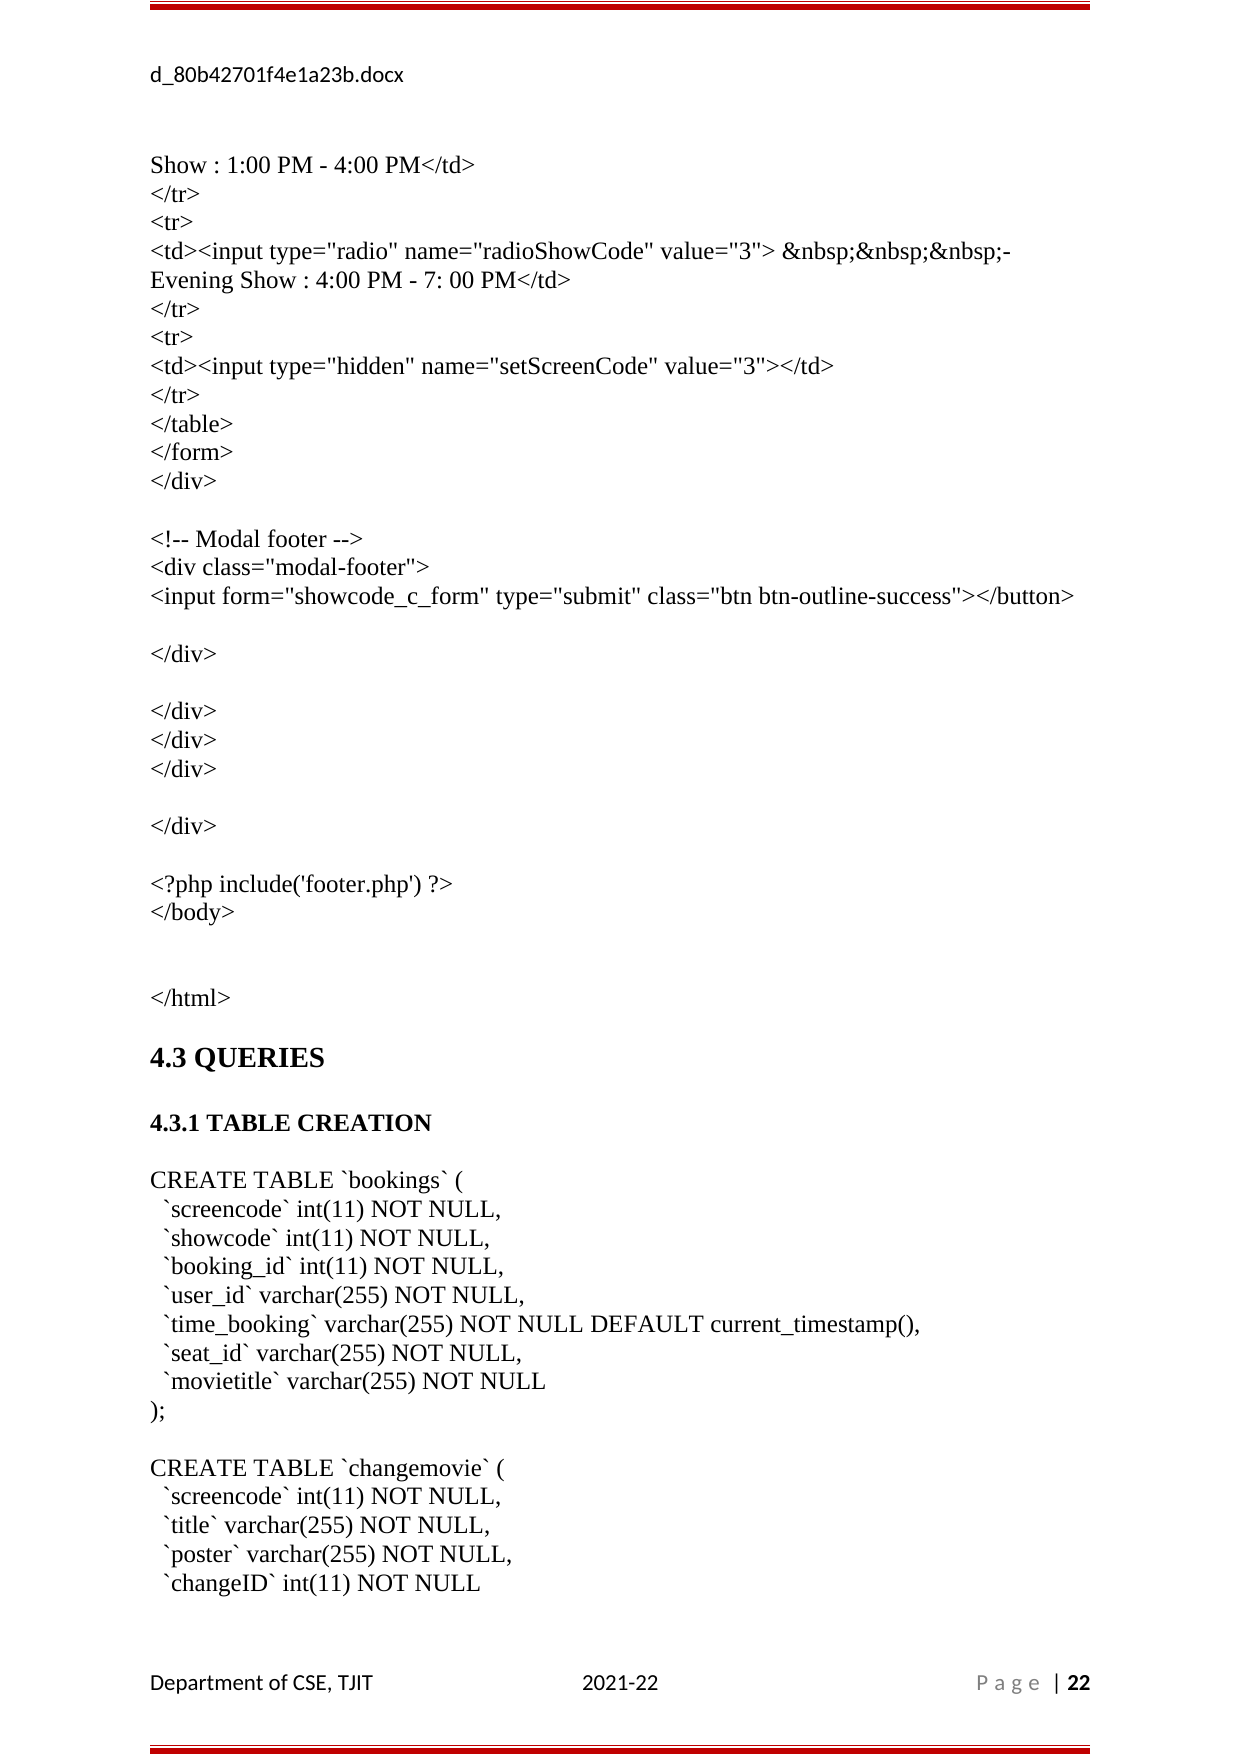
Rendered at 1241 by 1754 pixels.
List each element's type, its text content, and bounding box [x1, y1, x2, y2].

text 4.3 QUERIES [150, 1041, 1090, 1074]
text `title` varchar(255) NOT NULL, [150, 1510, 1090, 1539]
text </div> [150, 696, 1090, 725]
text </tr> [150, 380, 1090, 409]
text <tr> [150, 322, 1090, 351]
text </div> [150, 639, 1090, 667]
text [150, 150, 1090, 179]
text <td><input type="hidden" name="setScreenCode" value="3"></td> [150, 351, 1090, 380]
text `user_id` varchar(255) NOT NULL, [150, 1280, 1090, 1309]
text `movietitle` varchar(255) NOT NULL [150, 1366, 1090, 1395]
text `seat_id` varchar(255) NOT NULL, [150, 1338, 1090, 1366]
text </tr> [150, 294, 1090, 322]
text <td><input type="radio" name="radioShowCode" value="3"> &nbsp;&nbsp;&nbsp;- Evening Show : 4:00 PM - 7: 00 PM</td> [150, 236, 1090, 294]
text <input form="showcode_c_form" type="submit" class="btn btn-outline-success"></button> [150, 581, 1090, 610]
text </table> [150, 409, 1090, 437]
text `changeID` int(11) NOT NULL [150, 1568, 1090, 1596]
text </form> [150, 437, 1090, 466]
text `poster` varchar(255) NOT NULL, [150, 1539, 1090, 1568]
text </body> [150, 897, 1090, 926]
text `showcode` int(11) NOT NULL, [150, 1223, 1090, 1251]
text `screencode` int(11) NOT NULL, [150, 1194, 1090, 1223]
text 4.3.1 TABLE CREATION [150, 1108, 1090, 1136]
text `booking_id` int(11) NOT NULL, [150, 1251, 1090, 1280]
text <!-- Modal footer --> [150, 524, 1090, 552]
text </div> [150, 725, 1090, 754]
text </tr> [150, 179, 1090, 207]
text ); [150, 1395, 1090, 1424]
text <tr> [150, 207, 1090, 236]
text </div> [150, 811, 1090, 840]
text CREATE TABLE `bookings` ( [150, 1165, 1090, 1194]
text <div class="modal-footer"> [150, 552, 1090, 581]
text CREATE TABLE `changemovie` ( [150, 1453, 1090, 1481]
text </div> [150, 466, 1090, 495]
text </div> [150, 754, 1090, 782]
text </html> [150, 983, 1090, 1012]
text `time_booking` varchar(255) NOT NULL DEFAULT current_timestamp(), [150, 1309, 1090, 1338]
text <?php include('footer.php') ?> [150, 869, 1090, 897]
text `screencode` int(11) NOT NULL, [150, 1481, 1090, 1510]
